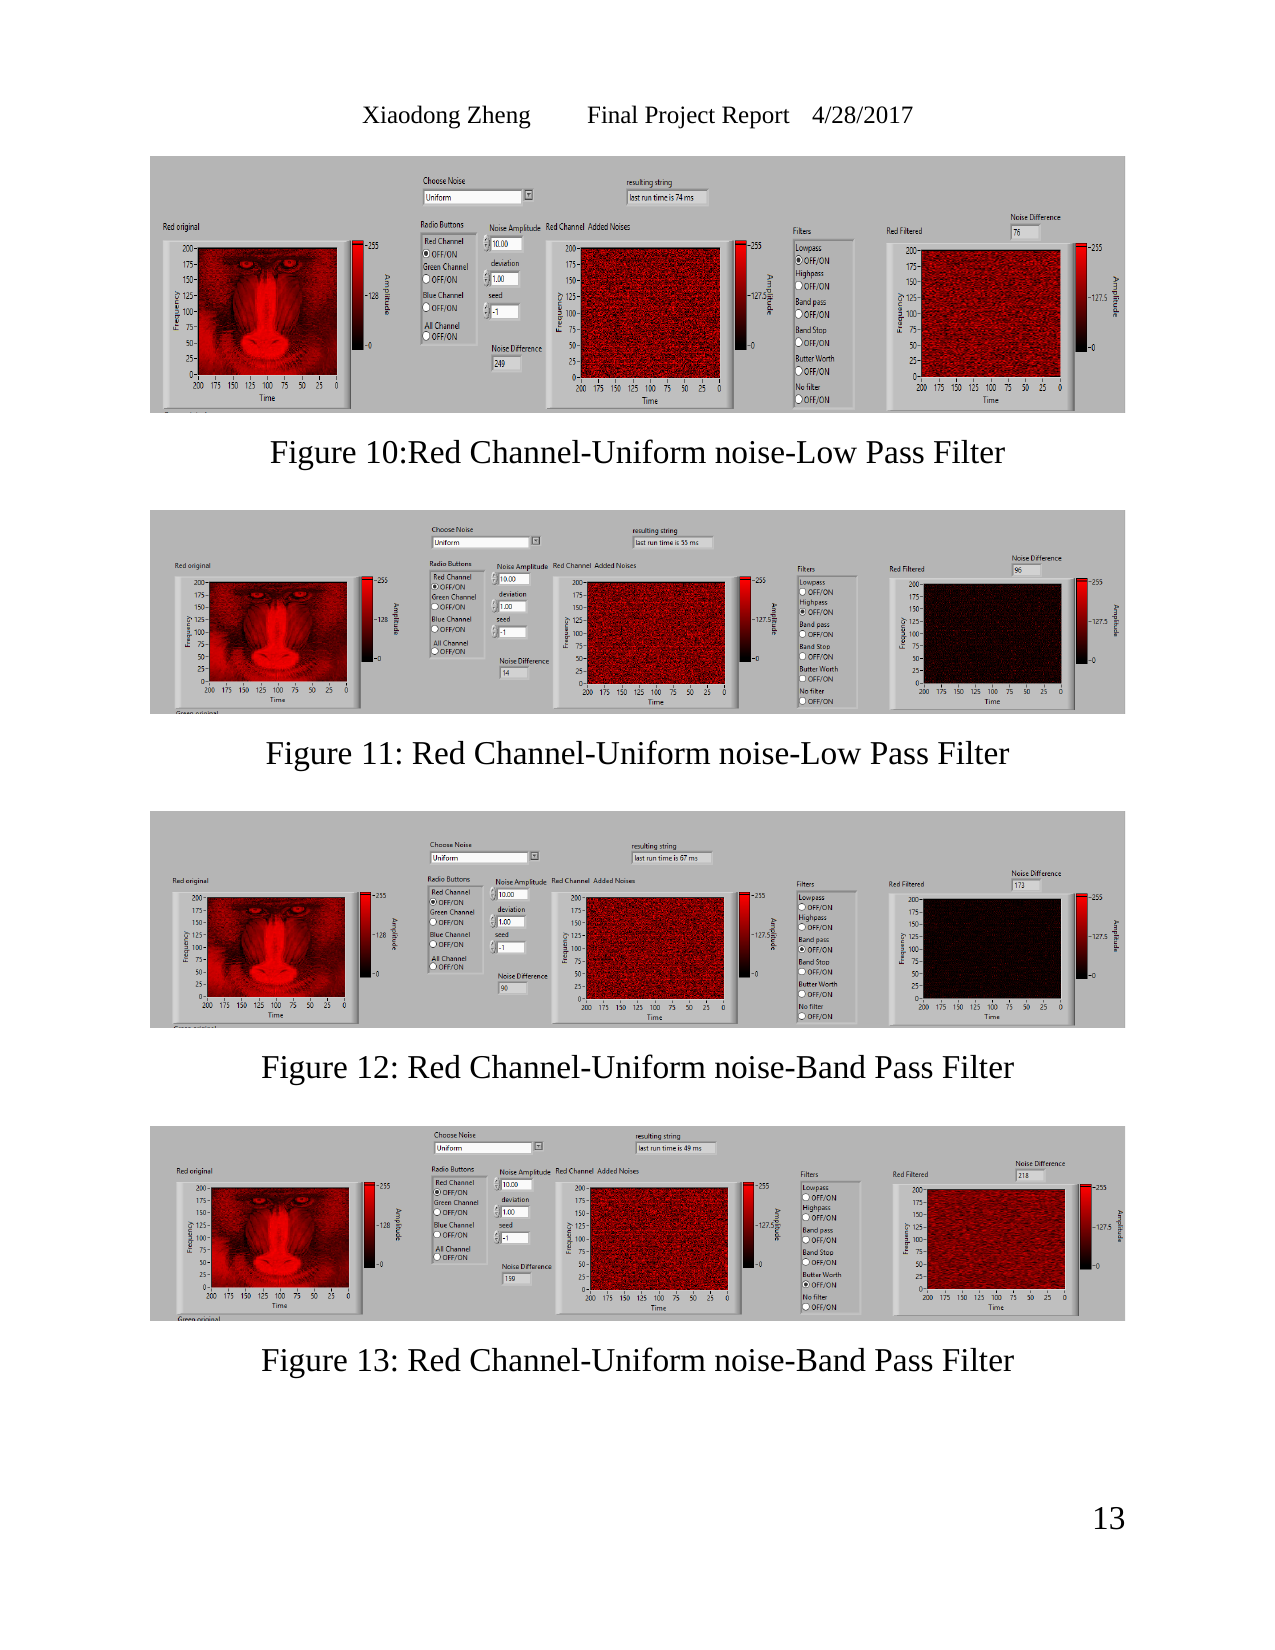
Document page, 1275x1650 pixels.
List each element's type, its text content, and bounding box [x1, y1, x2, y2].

picture [150, 510, 1125, 714]
picture [150, 156, 1125, 413]
text Figure 10:Red Channel-Uniform noise-Low Pass Filter [150, 432, 1125, 470]
text Figure 11: Red Channel-Uniform noise-Low Pass Filter [150, 733, 1125, 771]
text Figure 13: Red Channel-Uniform noise-Band Pass Filter [150, 1341, 1125, 1379]
text Figure 12: Red Channel-Uniform noise-Band Pass Filter [150, 1048, 1125, 1086]
picture [150, 811, 1125, 1028]
picture [150, 1126, 1125, 1321]
